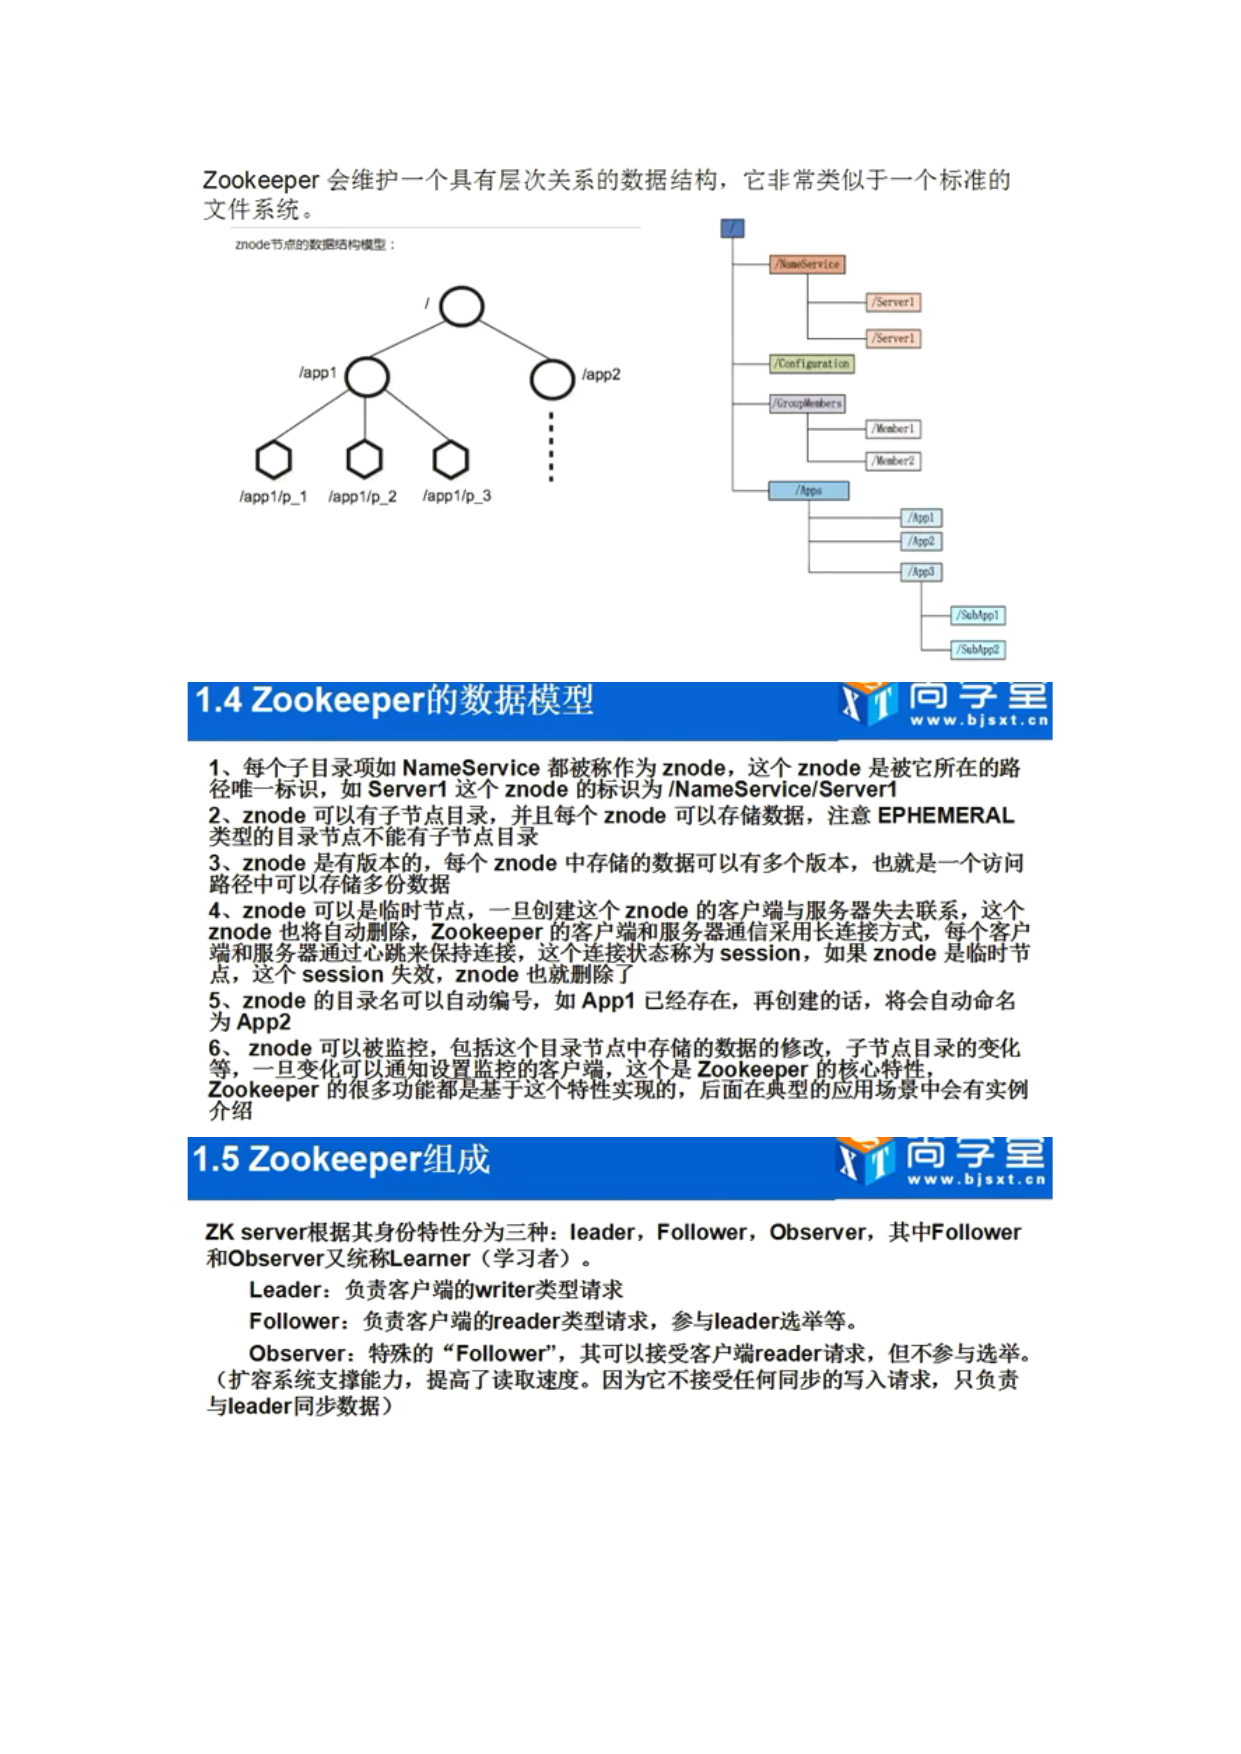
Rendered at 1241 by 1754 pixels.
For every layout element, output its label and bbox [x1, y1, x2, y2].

picture [187, 682, 1053, 1425]
picture [187, 162, 1053, 670]
